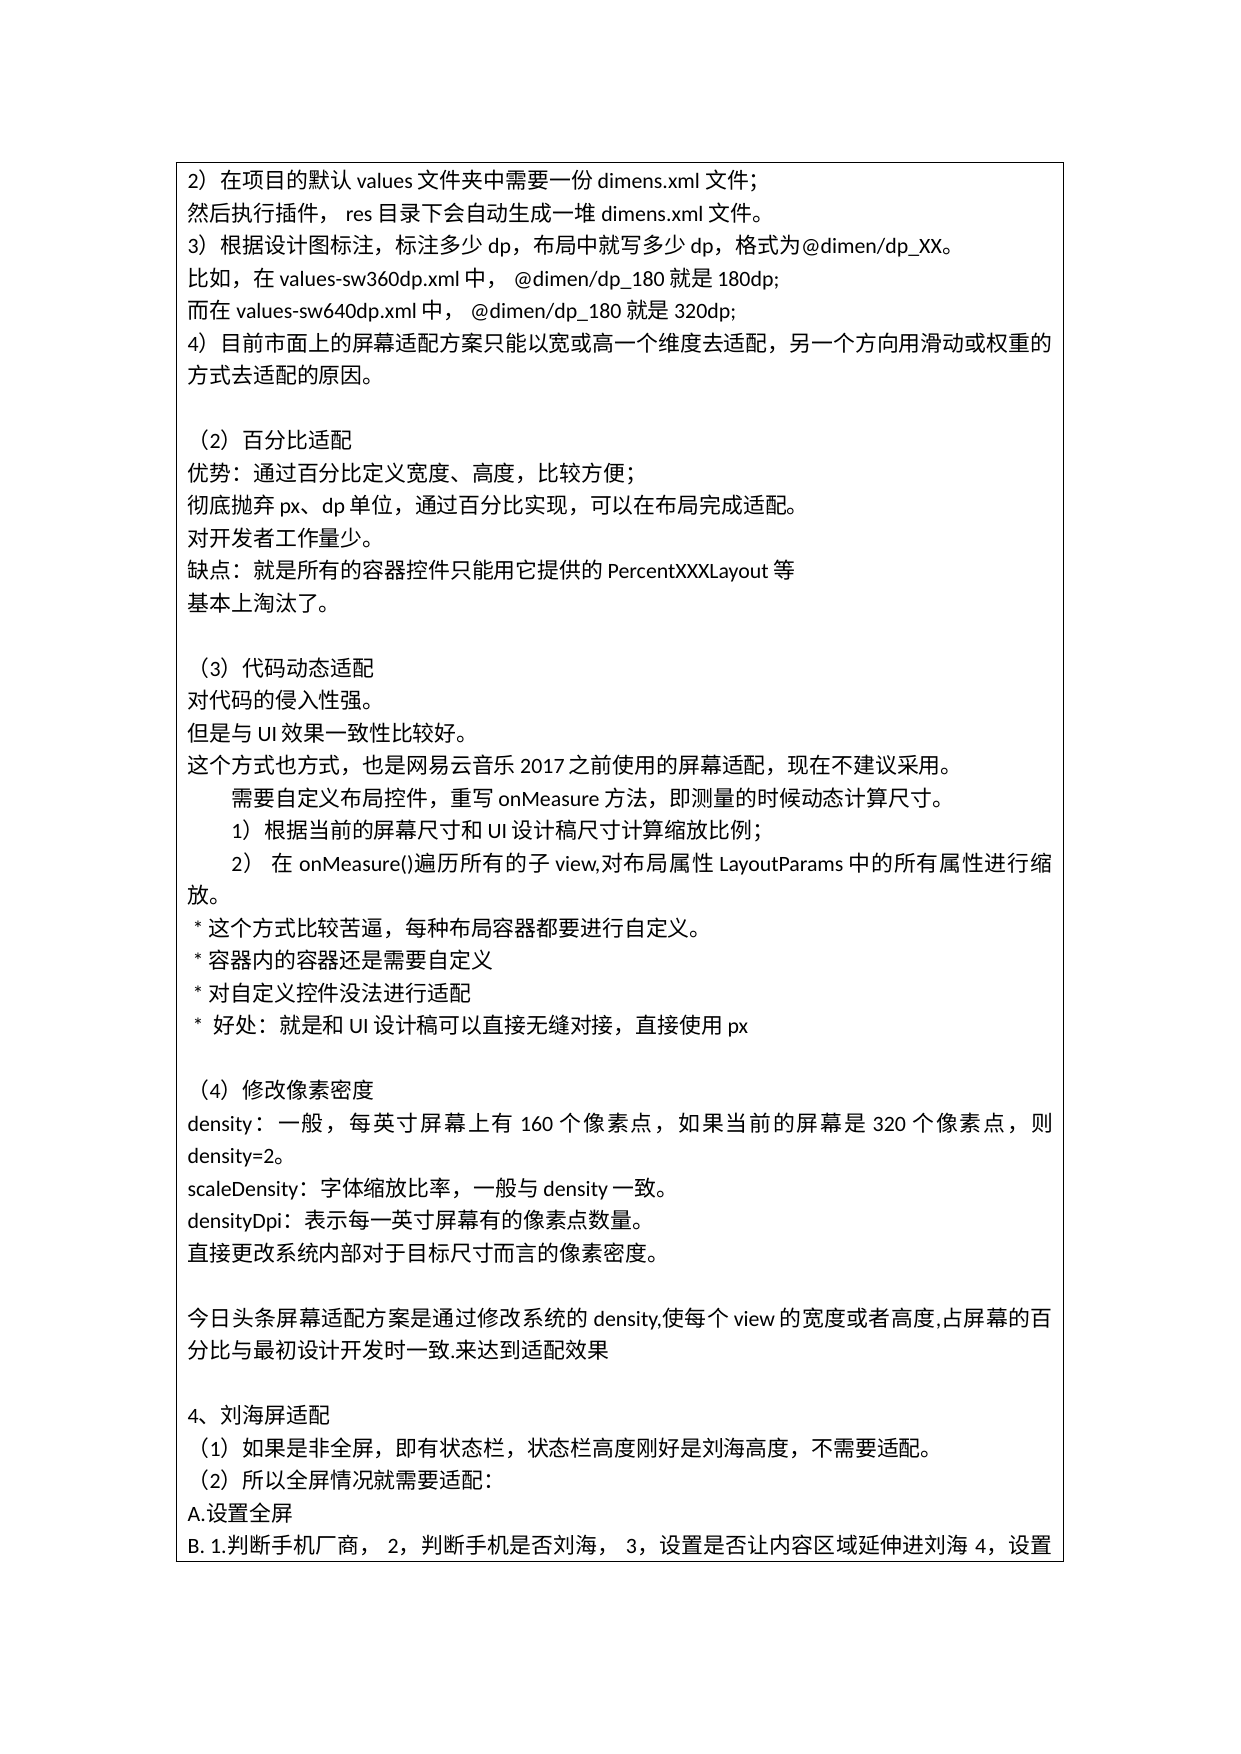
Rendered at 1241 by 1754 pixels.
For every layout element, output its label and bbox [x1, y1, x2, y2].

table_header [177, 163, 1063, 1561]
